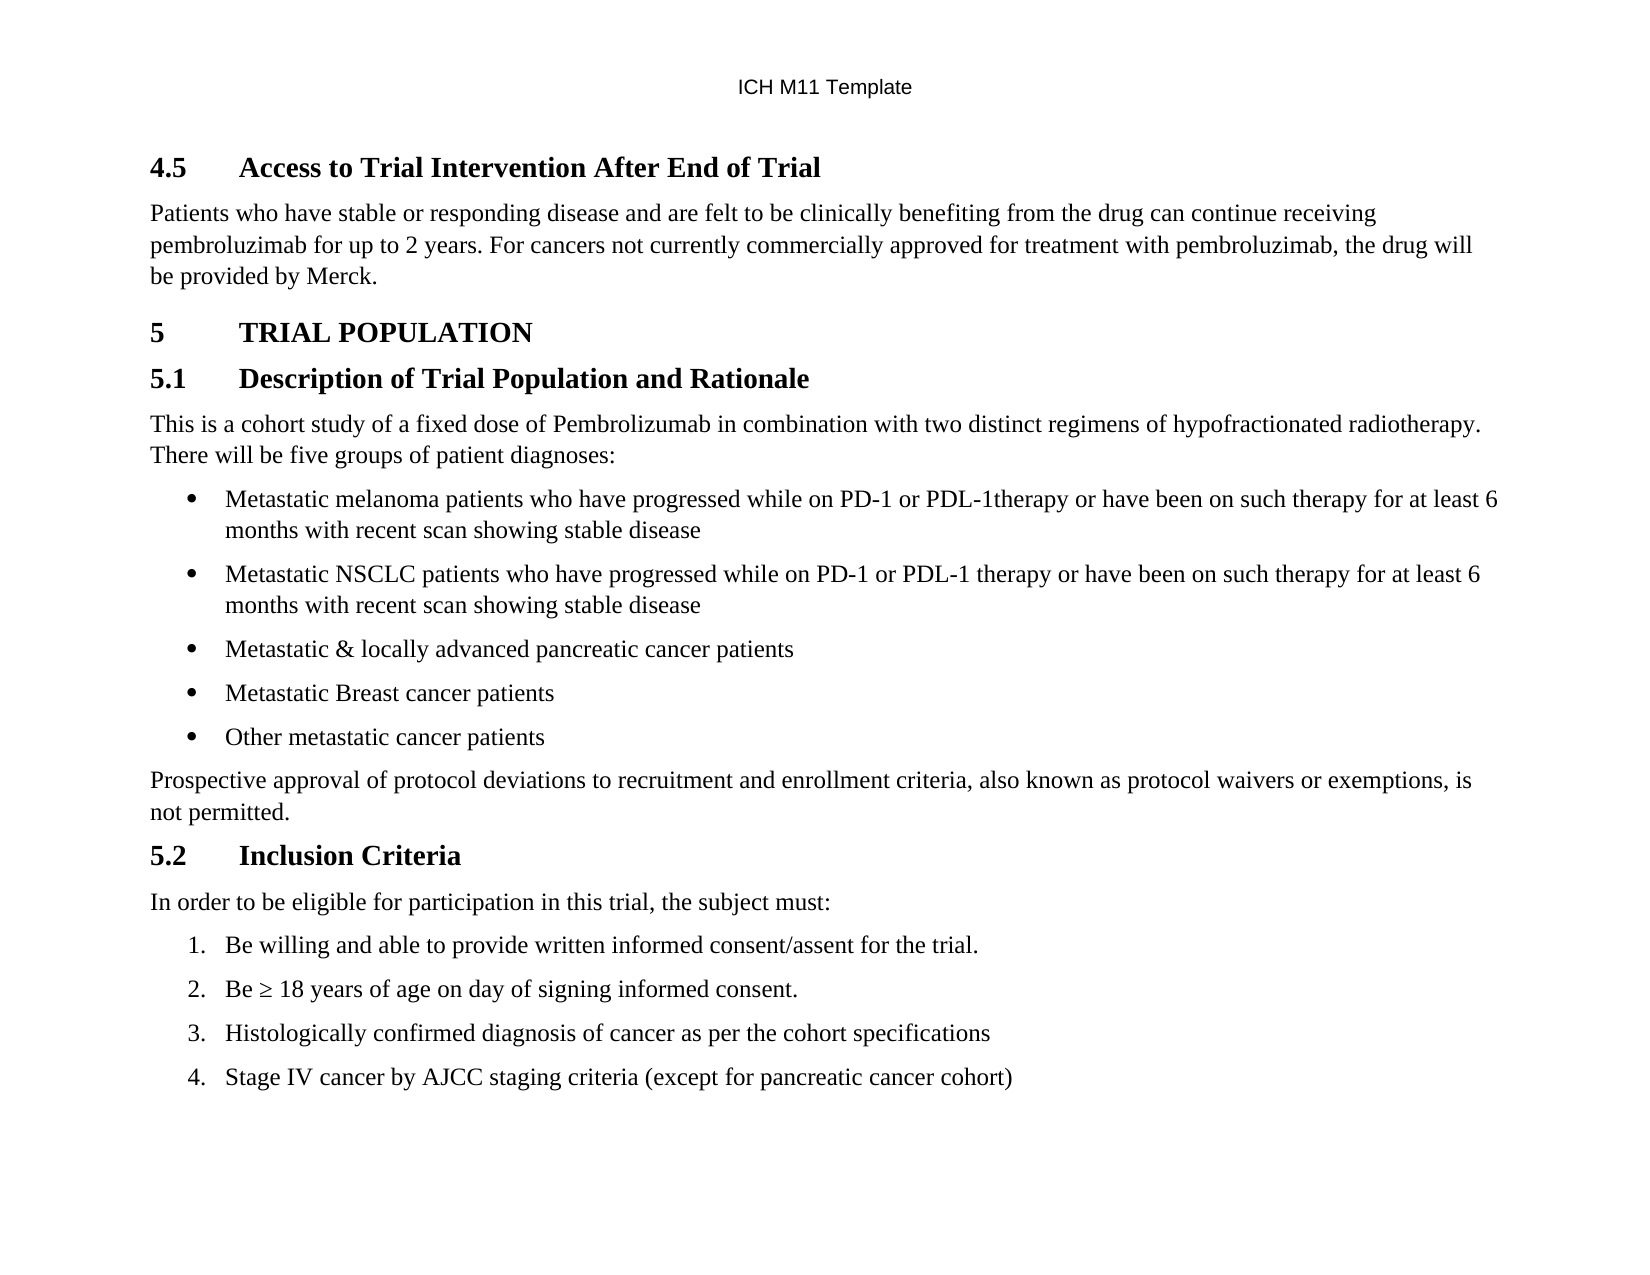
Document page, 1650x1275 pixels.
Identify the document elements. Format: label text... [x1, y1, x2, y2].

list Be ≥ 18 years of age on day of signing informed consent. [187, 972, 1500, 1003]
text This is a cohort study of a fixed dose of Pembrolizumab in combination with two distinct regimens of hypofractionated radiotherapy. There will be five groups of patient diagnoses: [150, 407, 1500, 469]
text Patients who have stable or responding disease and are felt to be clinically benefiting from the drug can continue receiving pembroluzimab for up to 2 years. For cancers not currently commercially approved for treatment with pembroluzimab, the drug will be provided by Merck. [150, 196, 1500, 290]
list Metastatic & locally advanced pancreatic cancer patients [187, 632, 1500, 663]
text In order to be eligible for participation in this trial, the subject must: [150, 884, 1500, 915]
list Other metastatic cancer patients [187, 719, 1500, 751]
subtitle Trial Population [150, 315, 1500, 348]
list Be willing and able to provide written informed consent/assent for the trial. [187, 928, 1500, 959]
list Metastatic Breast cancer patients [187, 676, 1500, 707]
list Metastatic melanoma patients who have progressed while on PD-1 or PDL-1therapy or have been on such therapy for at least 6 months with recent scan showing stable disease [187, 482, 1500, 544]
subtitle Inclusion Criteria [150, 838, 1500, 872]
list Histologically confirmed diagnosis of cancer as per the cohort specifications [187, 1015, 1500, 1047]
subtitle Access to Trial Intervention After End of Trial [150, 150, 1500, 183]
subtitle Description of Trial Population and Rationale [150, 361, 1500, 394]
text Prospective approval of protocol deviations to recruitment and enrollment criteria, also known as protocol waivers or exemptions, is not permitted. [150, 763, 1500, 826]
list Stage IV cancer by AJCC staging criteria (except for pancreatic cancer cohort) [187, 1059, 1500, 1090]
list Metastatic NSCLC patients who have progressed while on PD-1 or PDL-1 therapy or have been on such therapy for at least 6 months with recent scan showing stable disease [187, 557, 1500, 619]
